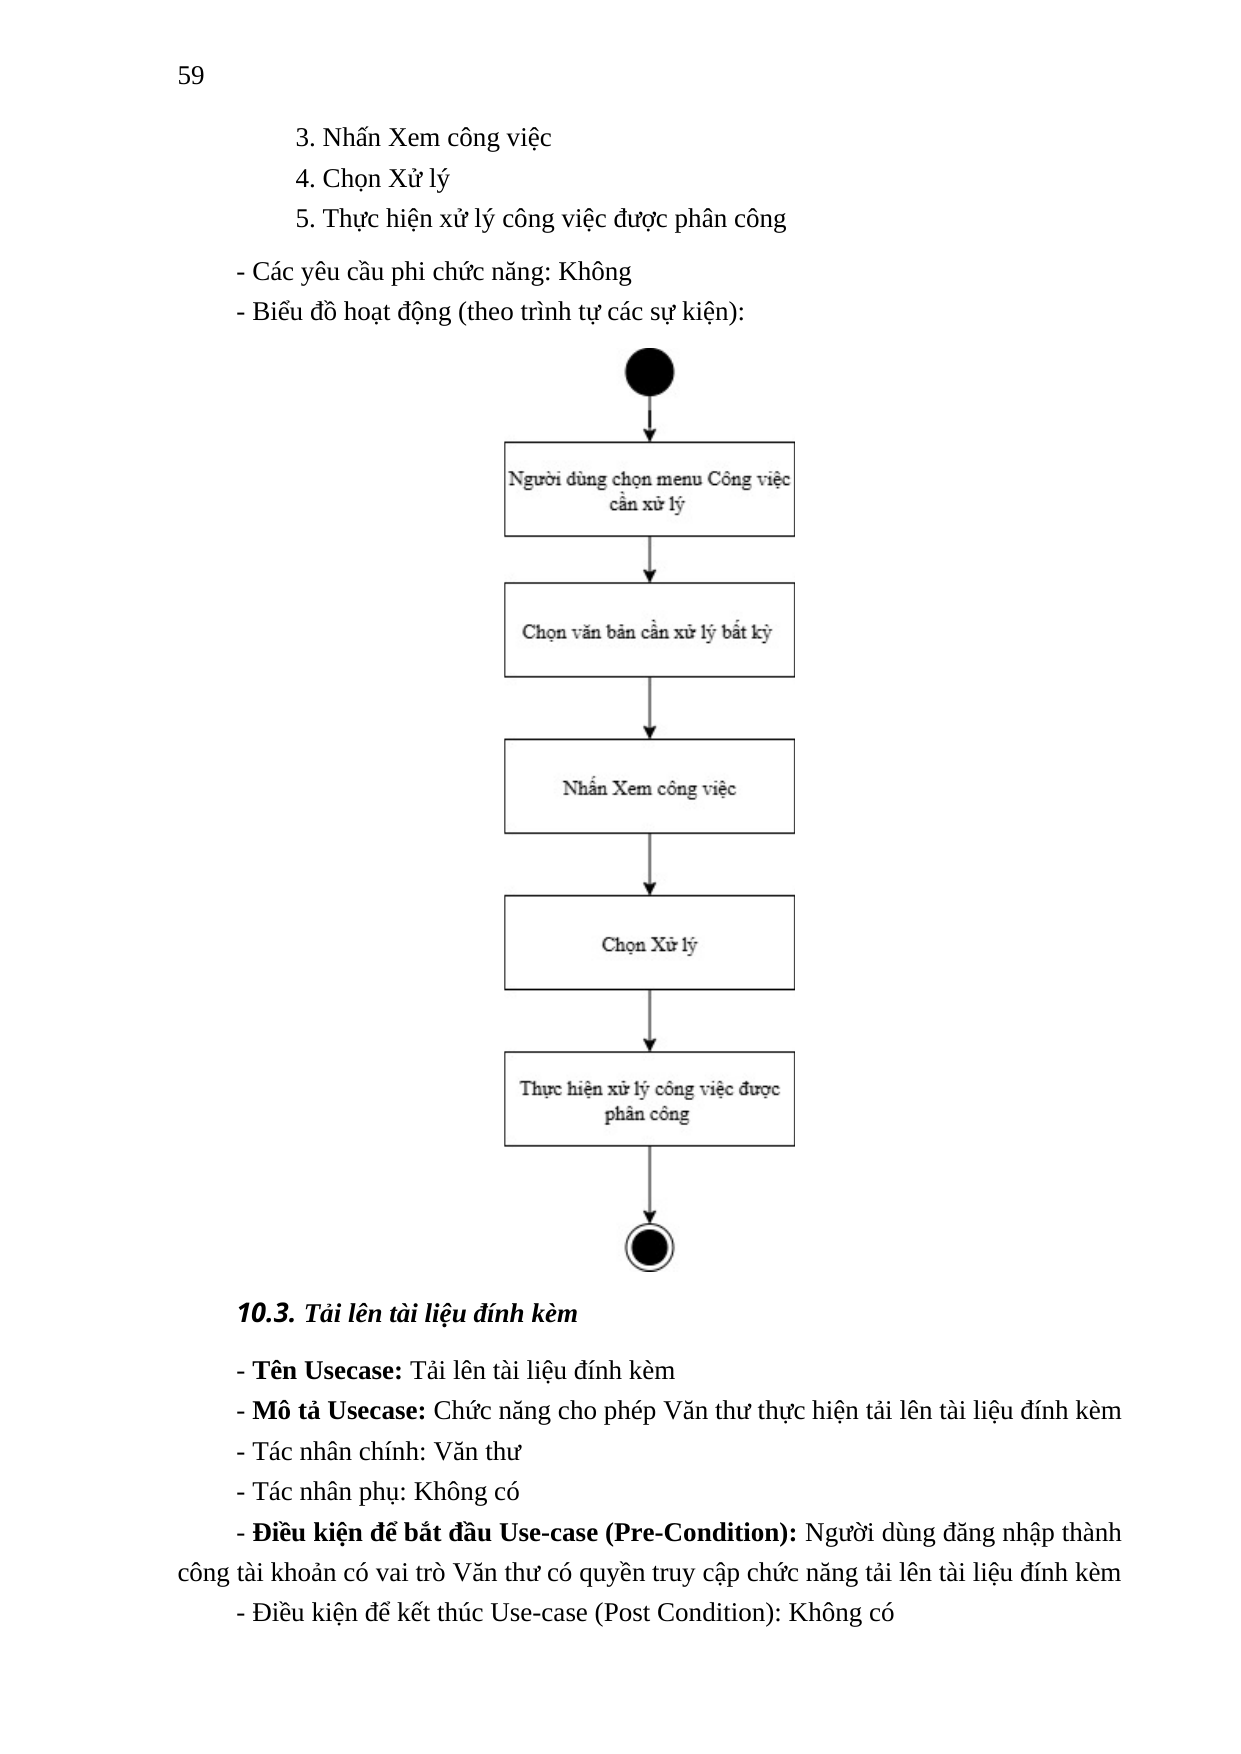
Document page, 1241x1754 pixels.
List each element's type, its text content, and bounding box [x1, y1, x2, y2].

list Biểu đồ hoạt động (theo trình tự các sự kiện): [177, 296, 1122, 327]
list Chọn Xử lý [177, 162, 1122, 193]
picture [504, 348, 795, 1272]
list Điều kiện để kết thúc Use-case (Post Condition): Không có [177, 1597, 1122, 1628]
list Thực hiện xử lý công việc được phân công [177, 202, 1122, 233]
list Tên Usecase: Tải lên tài liệu đính kèm [177, 1354, 1122, 1385]
list Nhấn Xem công việc [177, 121, 1122, 152]
subtitle Tải lên tài liệu đính kèm [177, 1294, 1122, 1331]
list Tác nhân chính: Văn thư [177, 1435, 1122, 1466]
list Điều kiện để bắt đầu Use-case (Pre-Condition): Người dùng đăng nhập thành công tài khoản có vai trò Văn thư có quyền truy cập chức năng tải lên tài liệu đính kèm [177, 1516, 1122, 1587]
list Tác nhân phụ: Không có [177, 1475, 1122, 1506]
list Mô tả Usecase: Chức năng cho phép Văn thư thực hiện tải lên tài liệu đính kèm [177, 1394, 1122, 1426]
list Các yêu cầu phi chức năng: Không [177, 255, 1122, 286]
